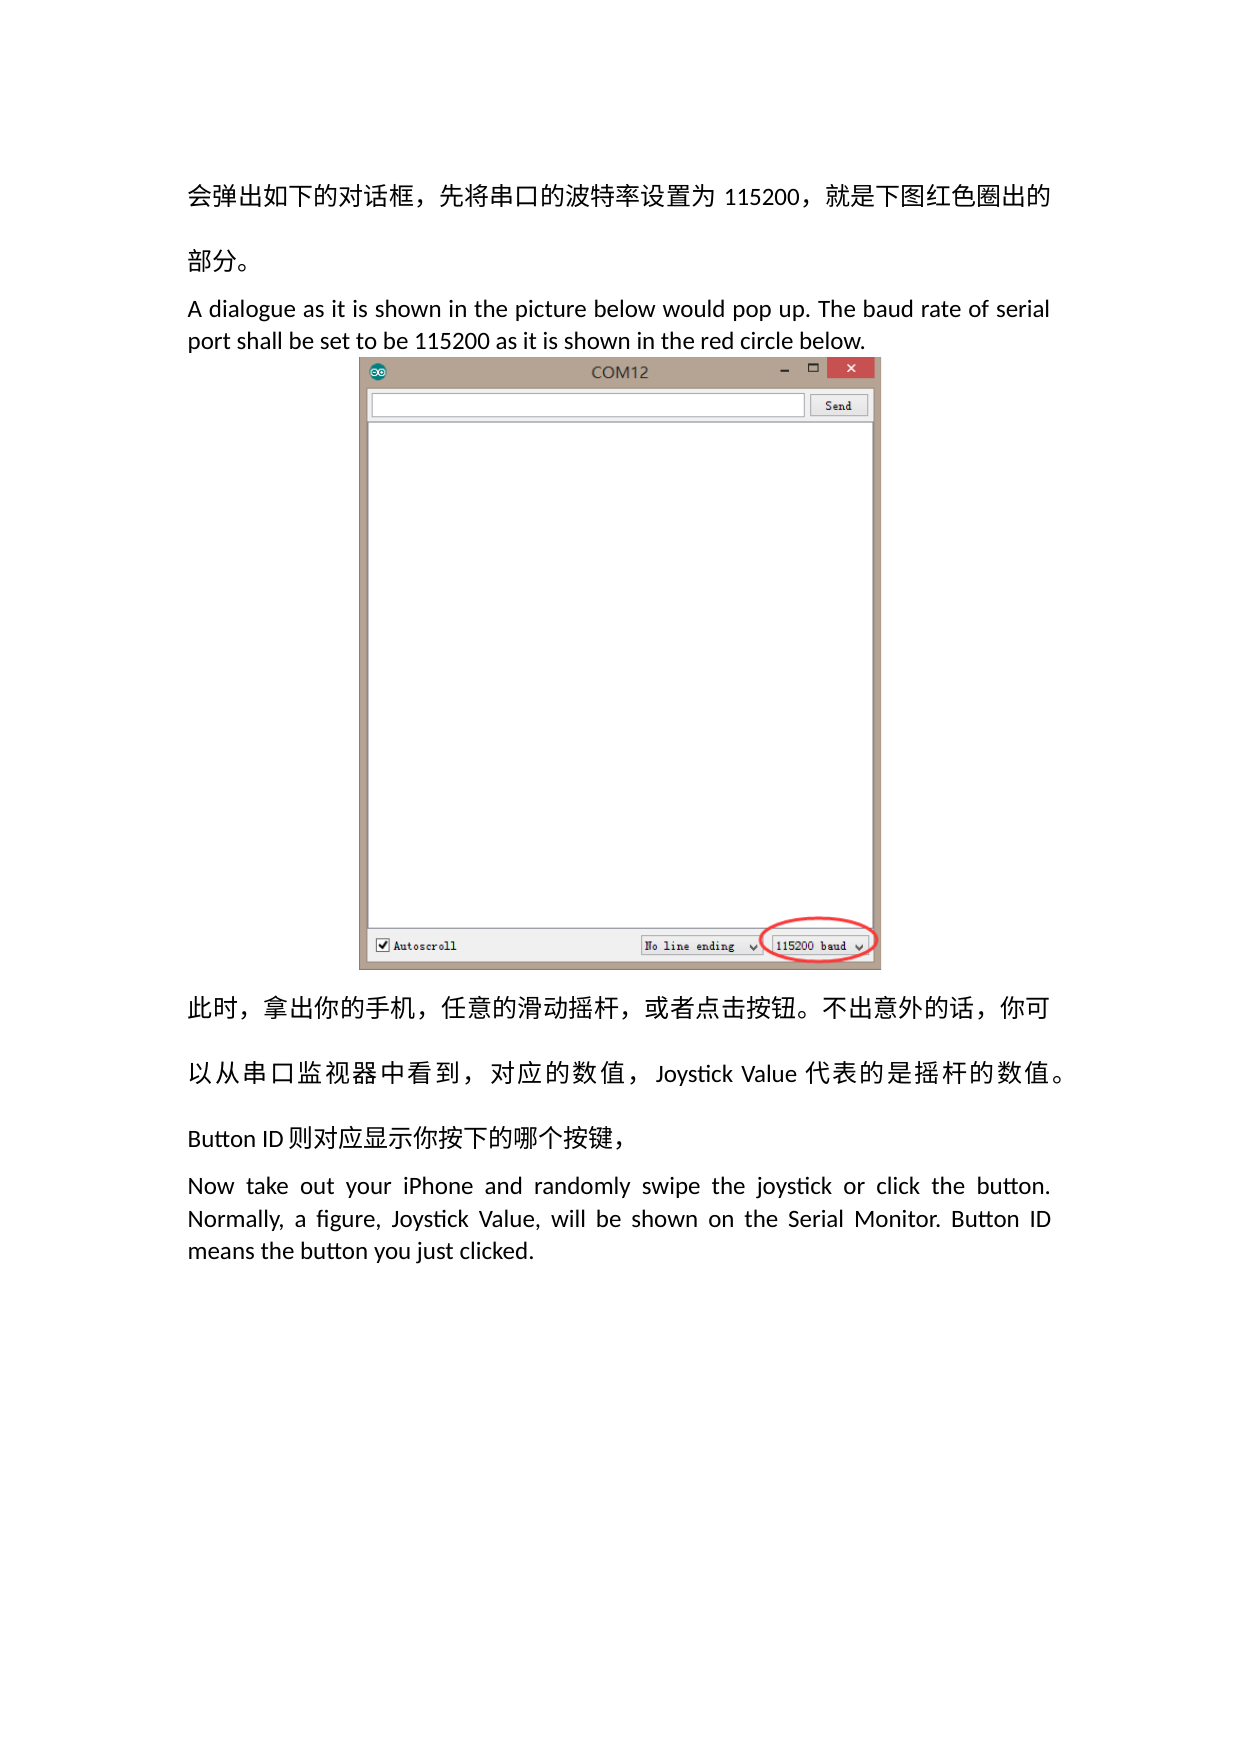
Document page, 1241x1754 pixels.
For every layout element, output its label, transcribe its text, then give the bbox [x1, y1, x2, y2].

text 此时，拿出你的手机，任意的滑动摇杆，或者点击按钮。不出意外的话，你可以从串口监视器中看到，对应的数值，Joystick Value代表的是摇杆的数值。Button ID则对应显示你按下的哪个按键， [187, 974, 1053, 1169]
text Now take out your iPhone and randomly swipe the joystick or click the button. Normally, a figure, Joystick Value, will be shown on the Serial Monitor. Button ID means the button you just clicked. [187, 1169, 1053, 1267]
picture [359, 357, 882, 970]
text 会弹出如下的对话框，先将串口的波特率设置为115200，就是下图红色圈出的部分。 [187, 162, 1053, 292]
text A dialogue as it is shown in the picture below would pop up. The baud rate of serial port shall be set to be 115200 as it is shown in the red circle below. [187, 292, 1053, 357]
